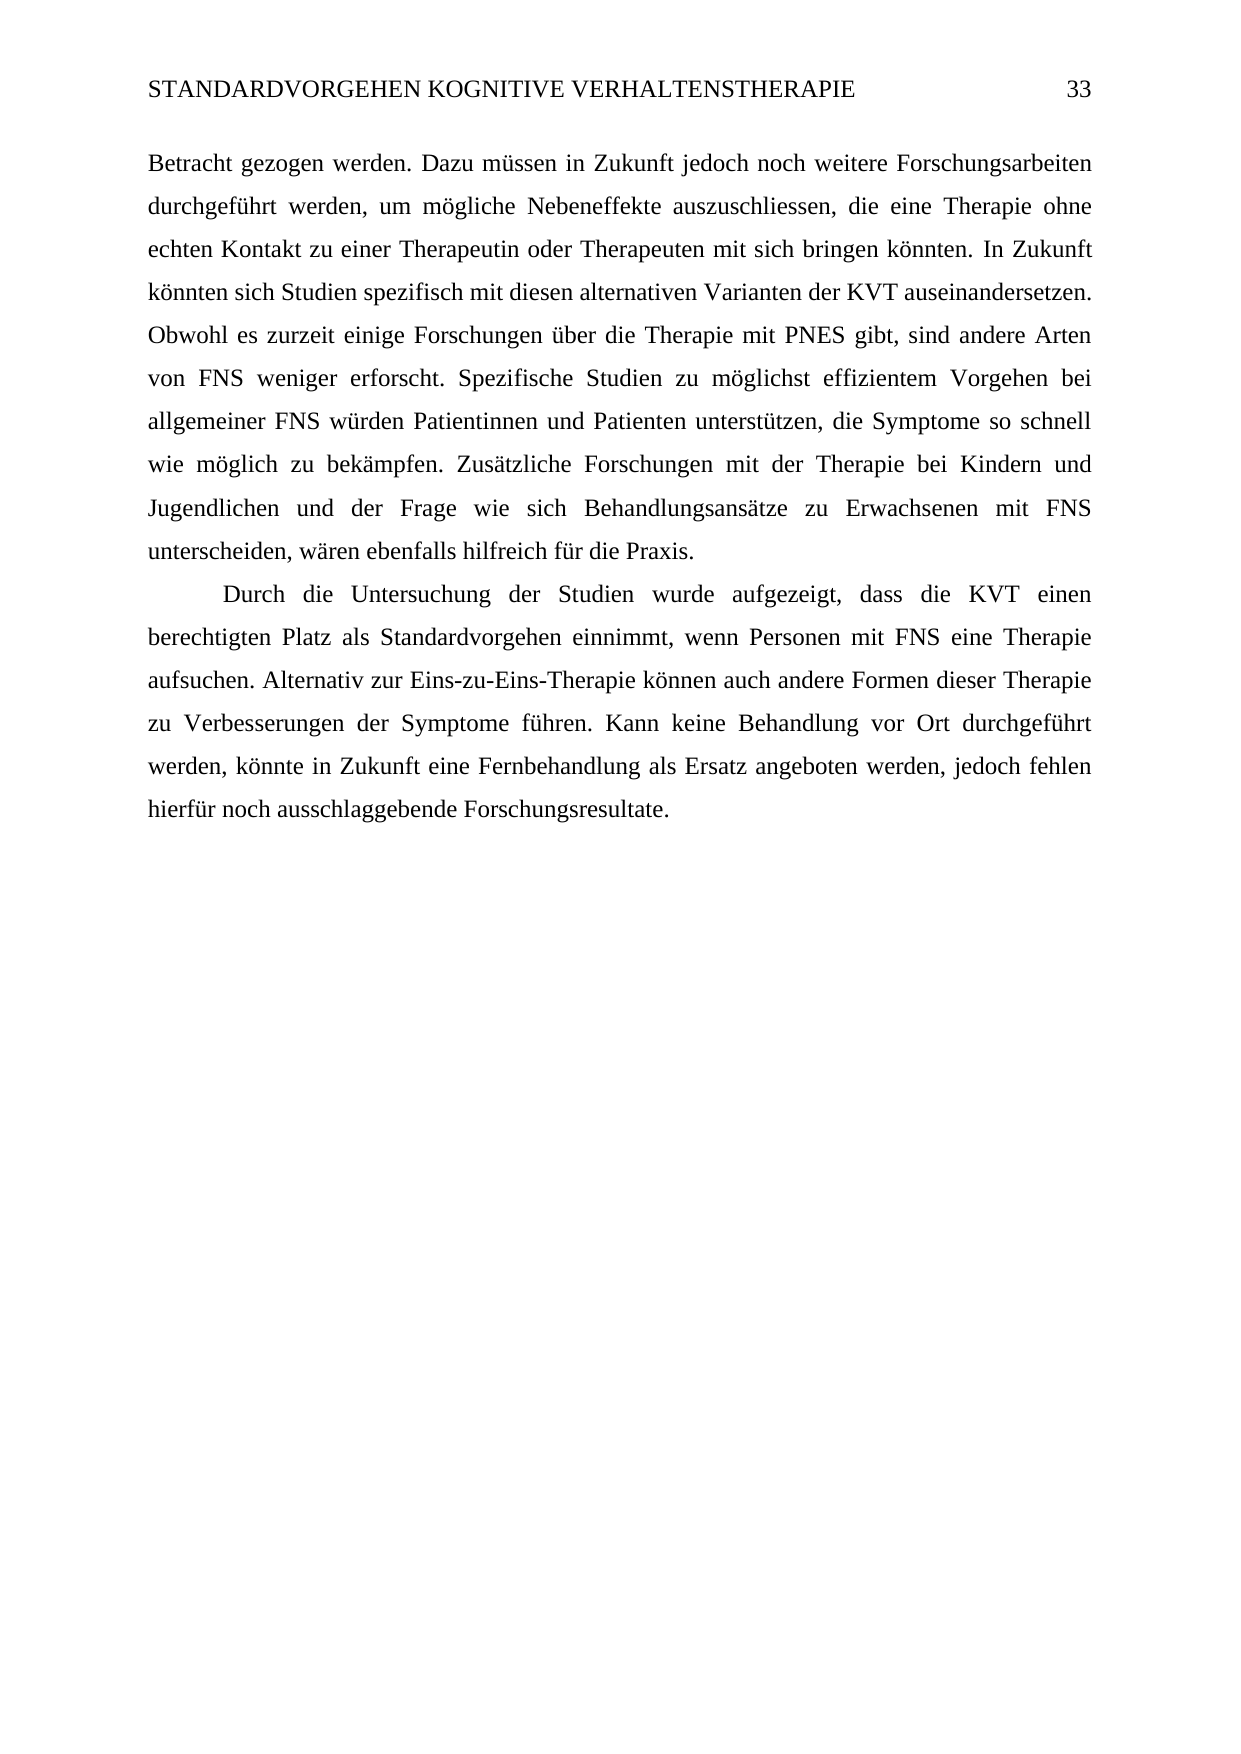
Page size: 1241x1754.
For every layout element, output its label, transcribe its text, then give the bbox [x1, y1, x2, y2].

text Durch die Untersuchung der Studien wurde aufgezeigt, dass die KVT einen berechtigten Platz als Standardvorgehen einnimmt, wenn Personen mit FNS eine Therapie aufsuchen. Alternativ zur Eins-zu-Eins-Therapie können auch andere Formen dieser Therapie zu Verbesserungen der Symptome führen. Kann keine Behandlung vor Ort durchgeführt werden, könnte in Zukunft eine Fernbehandlung als Ersatz angeboten werden, jedoch fehlen hierfür noch ausschlaggebende Forschungsresultate. [148, 579, 1092, 823]
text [148, 148, 1092, 564]
